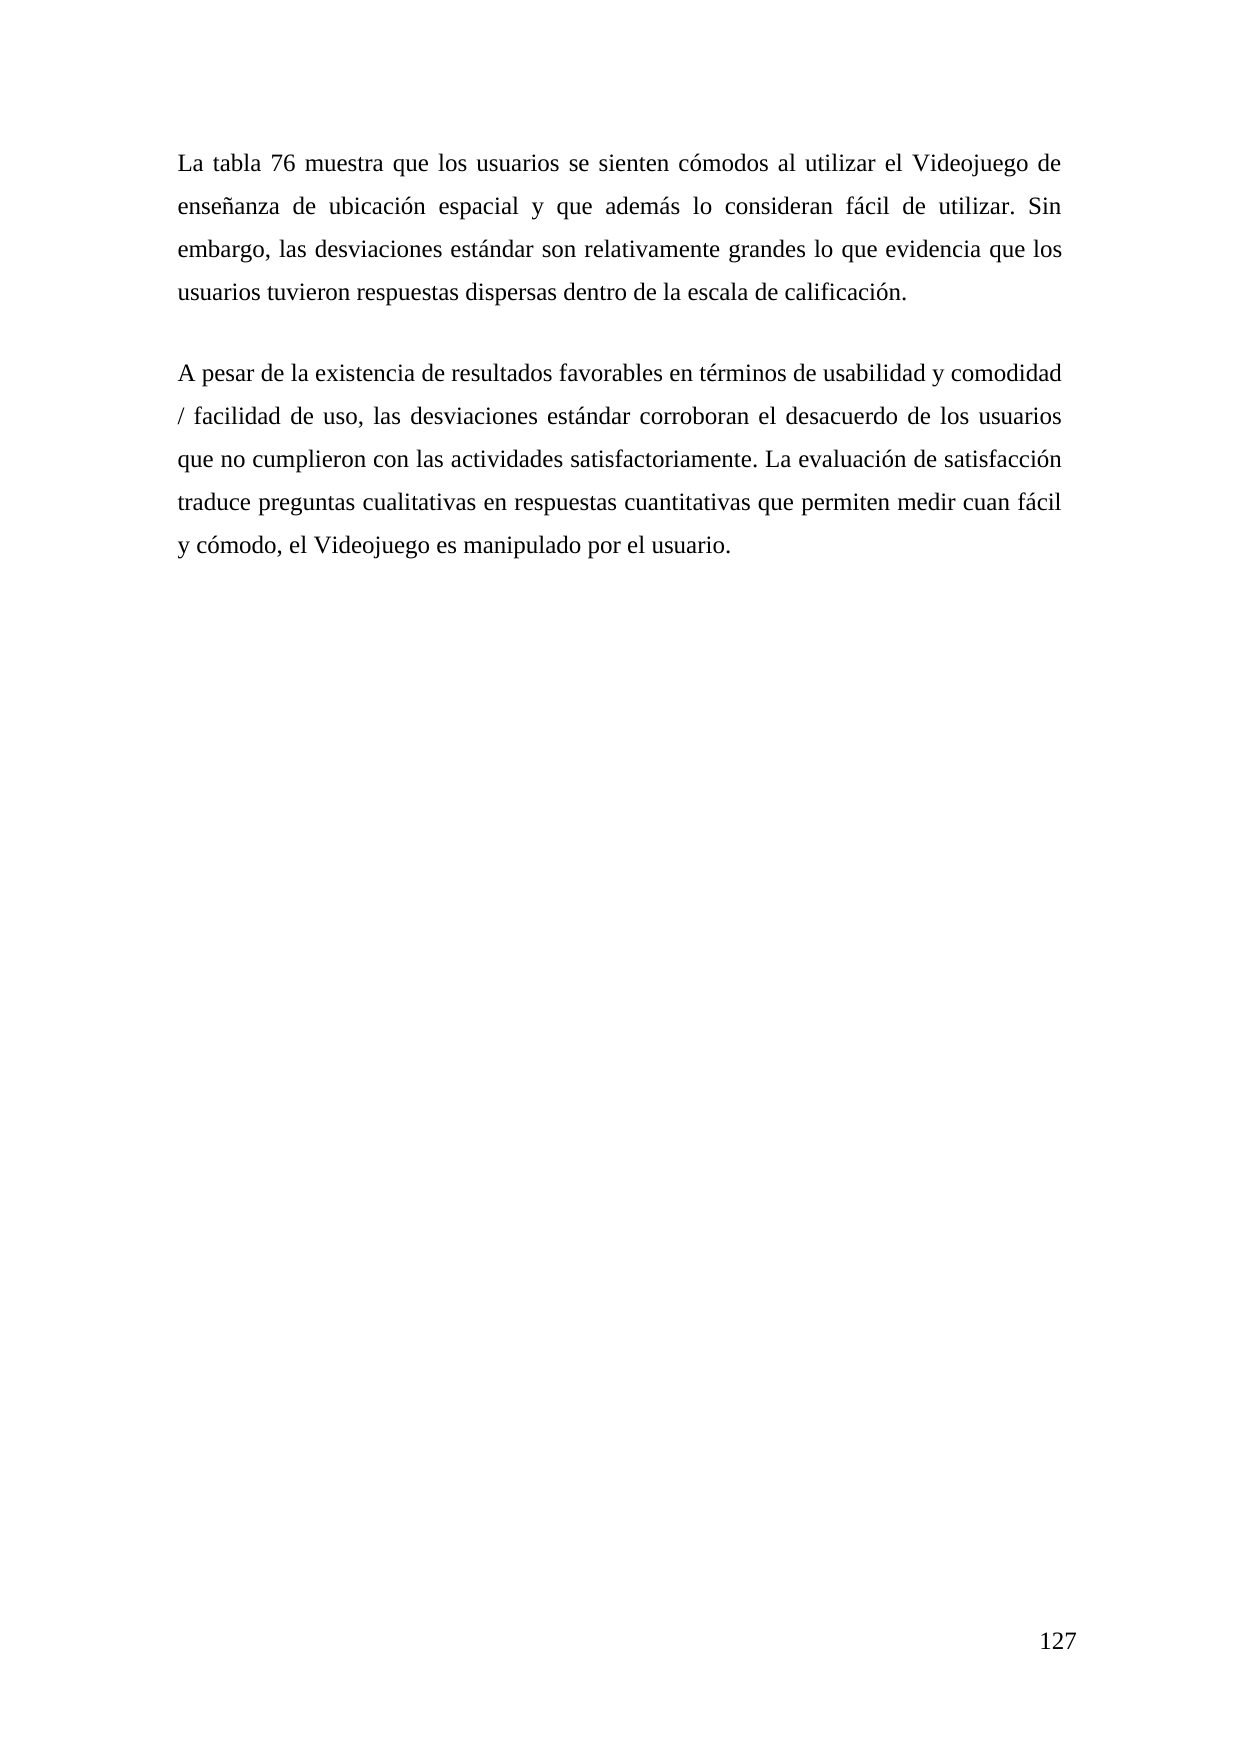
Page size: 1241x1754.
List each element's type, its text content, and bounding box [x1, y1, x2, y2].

text A pesar de la existencia de resultados favorables en términos de usabilidad y comodidad / facilidad de uso, las desviaciones estándar corroboran el desacuerdo de los usuarios que no cumplieron con las actividades satisfactoriamente. La evaluación de satisfacción traduce preguntas cualitativas en respuestas cuantitativas que permiten medir cuan fácil y cómodo, el Videojuego es manipulado por el usuario. [177, 358, 1063, 559]
text La tabla 76 muestra que los usuarios se sienten cómodos al utilizar el Videojuego de enseñanza de ubicación espacial y que además lo consideran fácil de utilizar. Sin embargo, las desviaciones estándar son relativamente grandes lo que evidencia que los usuarios tuvieron respuestas dispersas dentro de la escala de calificación. [177, 148, 1063, 306]
